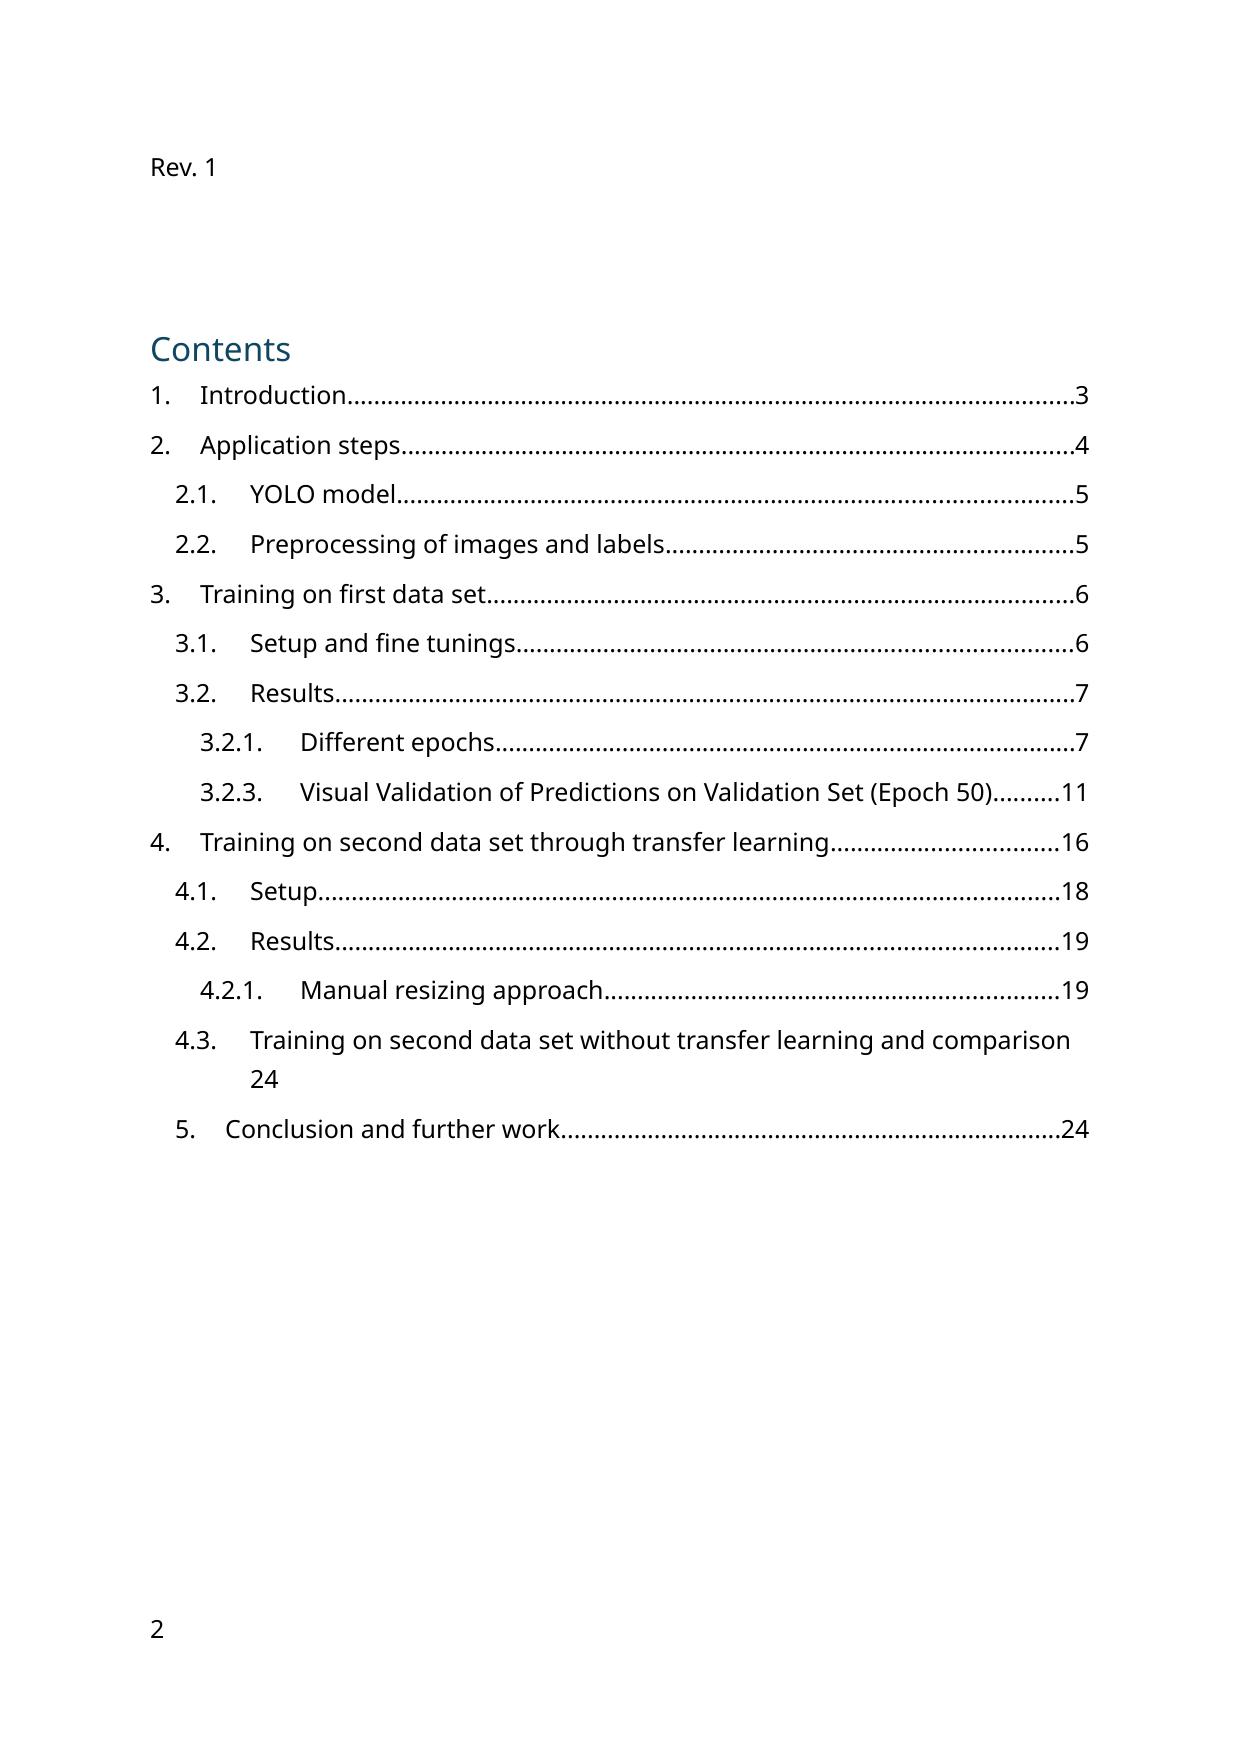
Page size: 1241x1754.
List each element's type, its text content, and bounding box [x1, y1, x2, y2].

text Rev. 1 [150, 150, 1090, 184]
